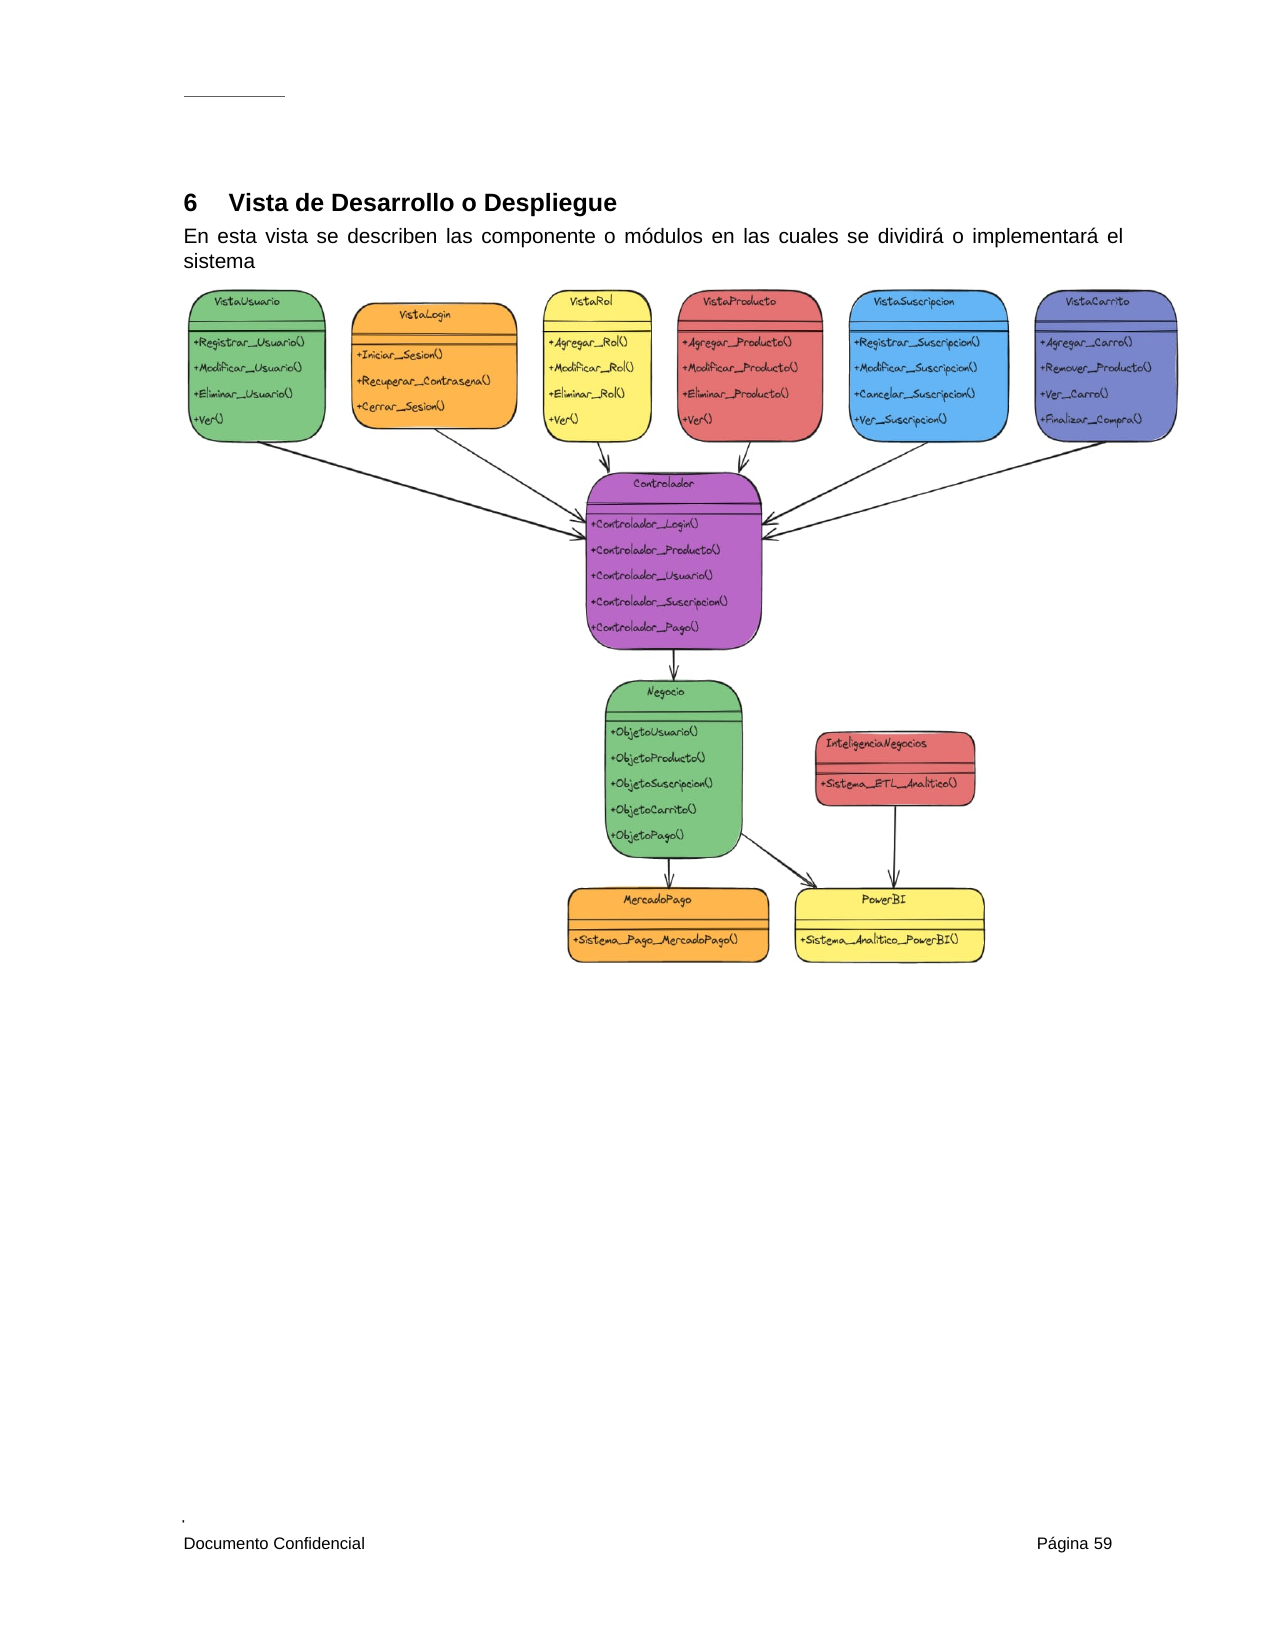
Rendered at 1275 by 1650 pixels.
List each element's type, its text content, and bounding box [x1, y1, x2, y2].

picture [183, 285, 1183, 968]
subtitle Vista de Desarrollo o Despliegue [183, 187, 1125, 216]
text En esta vista se describen las componente o módulos en las cuales se dividirá o implementará el sistema [183, 222, 1125, 272]
